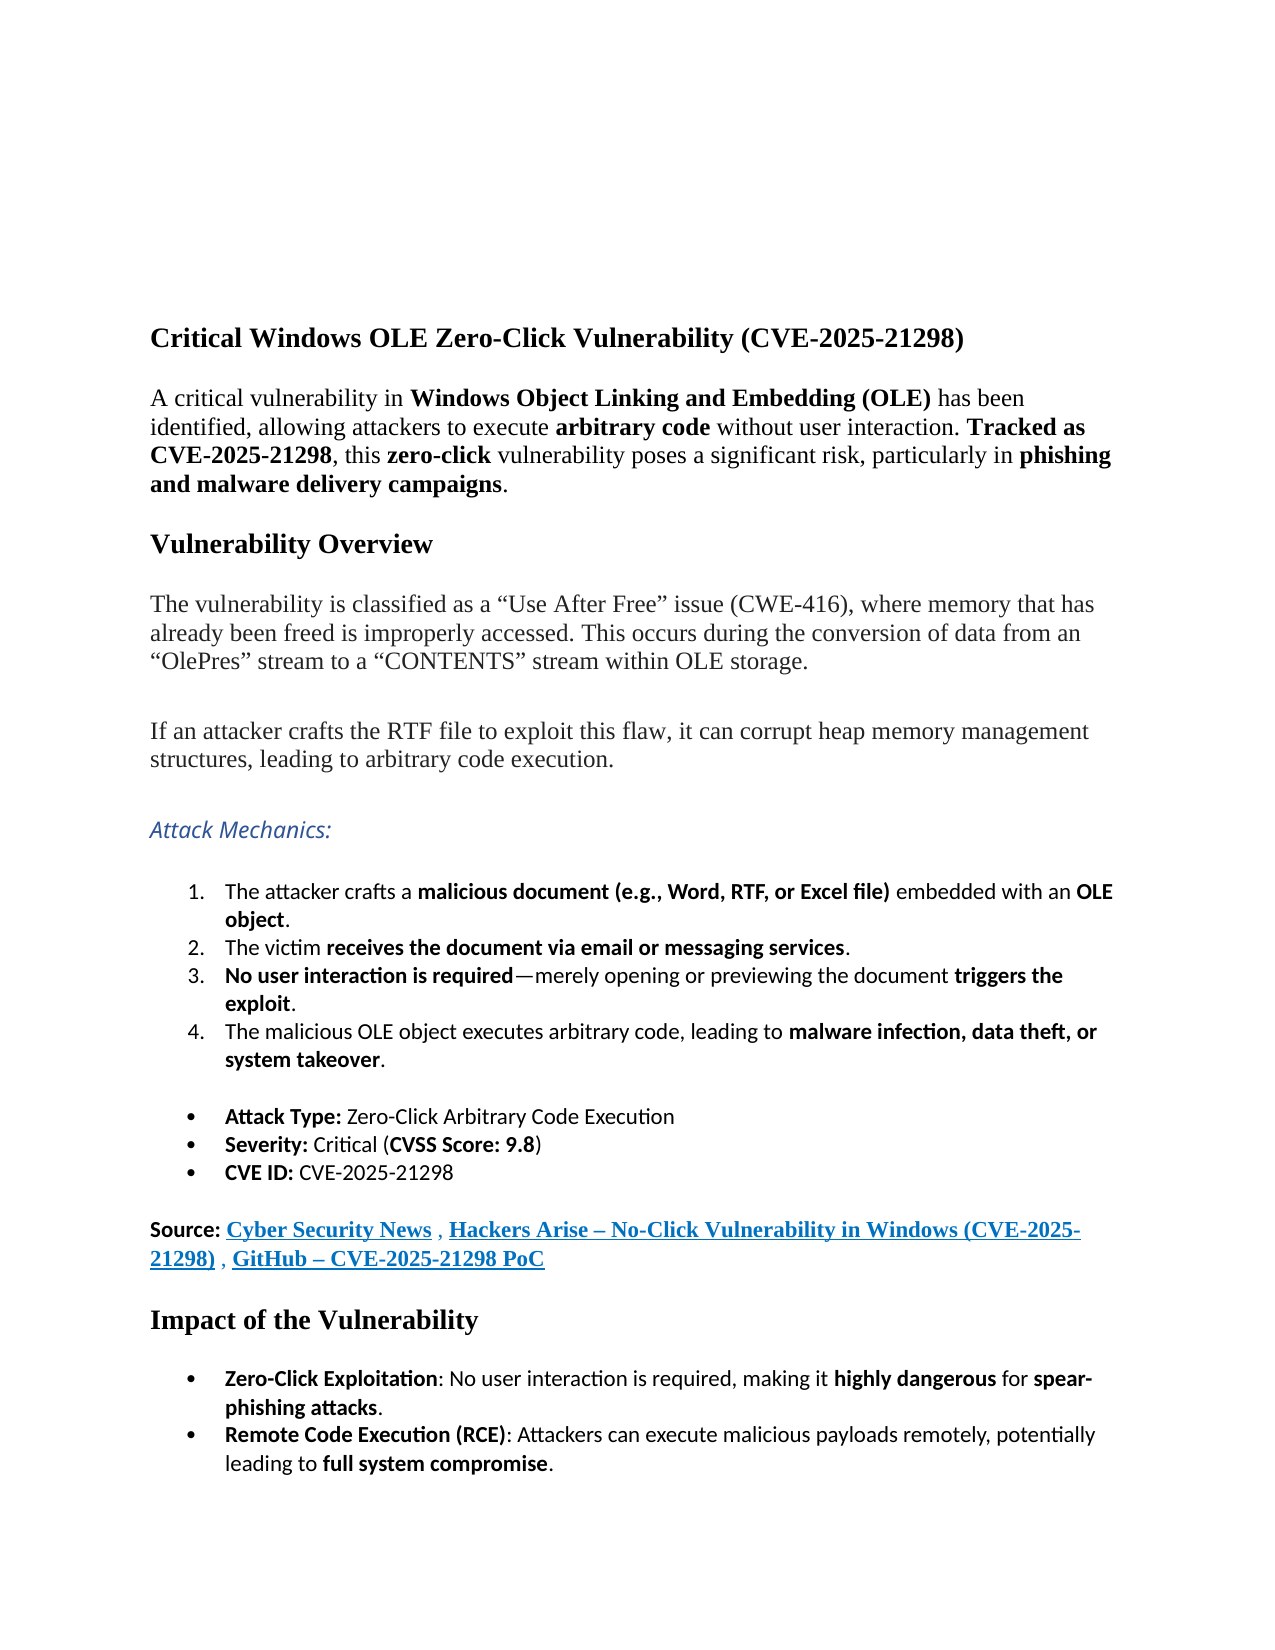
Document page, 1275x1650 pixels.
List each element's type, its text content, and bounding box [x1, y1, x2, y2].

subtitle Critical Windows OLE Zero-Click Vulnerability (CVE-2025-21298) [150, 322, 1125, 354]
list The malicious OLE object executes arbitrary code, leading to malware infection, data theft, or system takeover. [187, 1017, 1125, 1073]
list The attacker crafts a malicious document (e.g., Word, RTF, or Excel file) embedded with an OLE object. [187, 877, 1125, 933]
text The vulnerability is classified as a “Use After Free” issue (CWE-416), where memory that has already been freed is improperly accessed. This occurs during the conversion of data from an “OlePres” stream to a “CONTENTS” stream within OLE storage. [150, 589, 1125, 675]
list Zero-Click Exploitation: No user interaction is required, making it highly dangerous for spear-phishing attacks. [187, 1364, 1125, 1421]
text A critical vulnerability in Windows Object Linking and Embedding (OLE) has been identified, allowing attackers to execute arbitrary code without user interaction. Tracked as CVE-2025-21298, this zero-click vulnerability poses a significant risk, particularly in phishing and malware delivery campaigns. [150, 383, 1125, 498]
list Attack Type: Zero-Click Arbitrary Code Execution [187, 1102, 1125, 1130]
subtitle Impact of the Vulnerability [150, 1303, 1125, 1335]
subtitle Vulnerability Overview [150, 527, 1125, 560]
text Source: Cyber Security News , Hackers Arise – No-Click Vulnerability in Windows (CVE-2025-21298) , GitHub – CVE-2025-21298 PoC [150, 1215, 1125, 1272]
text If an attacker crafts the RTF file to exploit this flaw, it can corrupt heap memory management structures, leading to arbitrary code execution. [150, 716, 1125, 773]
list No user interaction is required—merely opening or previewing the document triggers the exploit. [187, 961, 1125, 1017]
list Severity: Critical (CVSS Score: 9.8) [187, 1130, 1125, 1158]
list Remote Code Execution (RCE): Attackers can execute malicious payloads remotely, potentially leading to full system compromise. [187, 1421, 1125, 1477]
list The victim receives the document via email or messaging services. [187, 933, 1125, 961]
list CVE ID: CVE-2025-21298 [187, 1158, 1125, 1186]
subtitle Attack Mechanics: [150, 814, 1125, 845]
